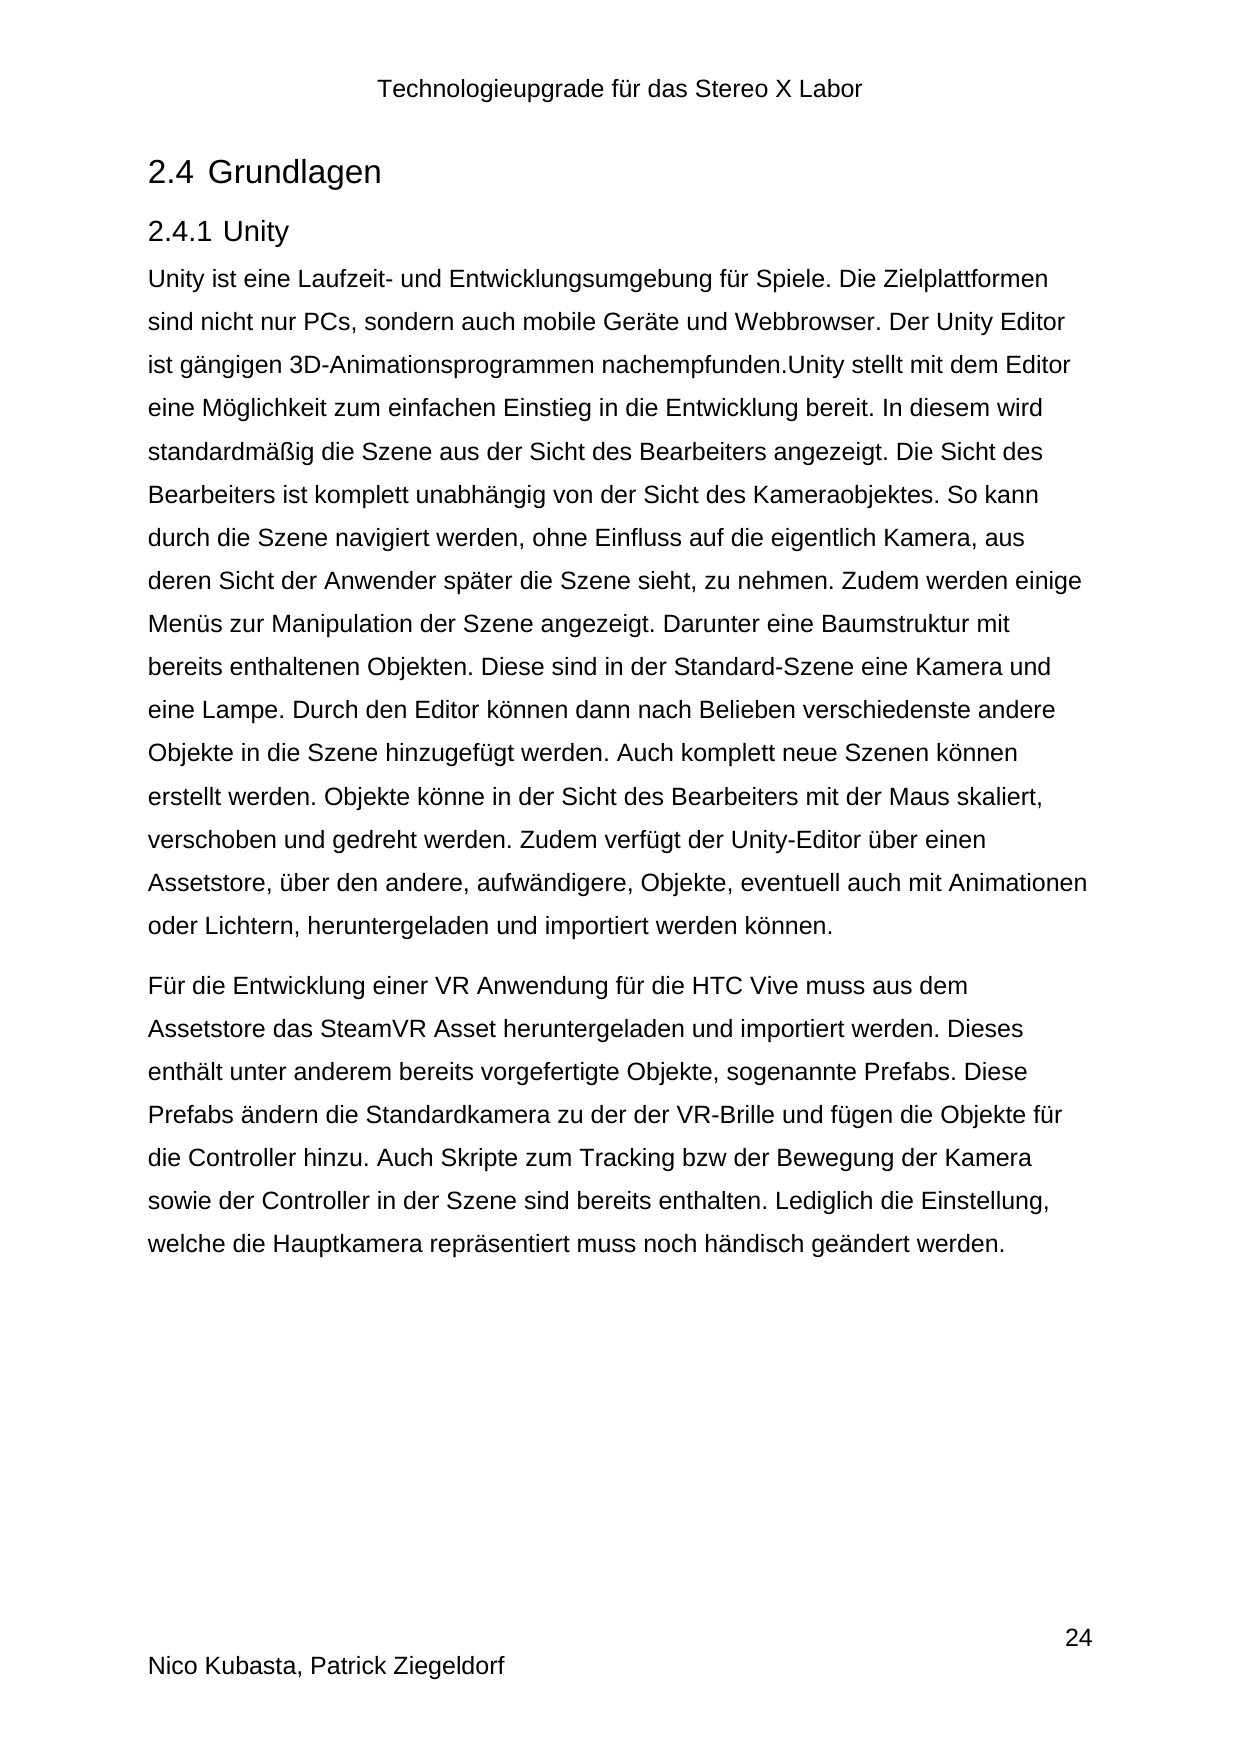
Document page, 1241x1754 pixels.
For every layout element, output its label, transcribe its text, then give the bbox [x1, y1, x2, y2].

text Unity ist eine Laufzeit- und Entwicklungsumgebung für Spiele. Die Zielplattformen sind nicht nur PCs, sondern auch mobile Geräte und Webbrowser. Der Unity Editor ist gängigen 3D-Animationsprogrammen nachempfunden.Unity stellt mit dem Editor eine Möglichkeit zum einfachen Einstieg in die Entwicklung bereit. In diesem wird standardmäßig die Szene aus der Sicht des Bearbeiters angezeigt. Die Sicht des Bearbeiters ist komplett unabhängig von der Sicht des Kameraobjektes. So kann durch die Szene navigiert werden, ohne Einfluss auf die eigentlich Kamera, aus deren Sicht der Anwender später die Szene sieht, zu nehmen. Zudem werden einige Menüs zur Manipulation der Szene angezeigt. Darunter eine Baumstruktur mit bereits enthaltenen Objekten. Diese sind in der Standard-Szene eine Kamera und eine Lampe. Durch den Editor können dann nach Belieben verschiedenste andere Objekte in die Szene hinzugefügt werden. Auch komplett neue Szenen können erstellt werden. Objekte könne in der Sicht des Bearbeiters mit der Maus skaliert, verschoben und gedreht werden. Zudem verfügt der Unity-Editor über einen Assetstore, über den andere, aufwändigere, Objekte, eventuell auch mit Animationen oder Lichtern, heruntergeladen und importiert werden können. [148, 264, 1092, 939]
subtitle Unity [148, 214, 1092, 247]
subtitle Grundlagen [148, 152, 1092, 190]
text Für die Entwicklung einer VR Anwendung für die HTC Vive muss aus dem Assetstore das SteamVR Asset heruntergeladen und importiert werden. Dieses enthält unter anderem bereits vorgefertigte Objekte, sogenannte Prefabs. Diese Prefabs ändern die Standardkamera zu der der VR-Brille und fügen die Objekte für die Controller hinzu. Auch Skripte zum Tracking bzw der Bewegung der Kamera sowie der Controller in der Szene sind bereits enthalten. Lediglich die Einstellung, welche die Hauptkamera repräsentiert muss noch händisch geändert werden. [148, 971, 1092, 1258]
